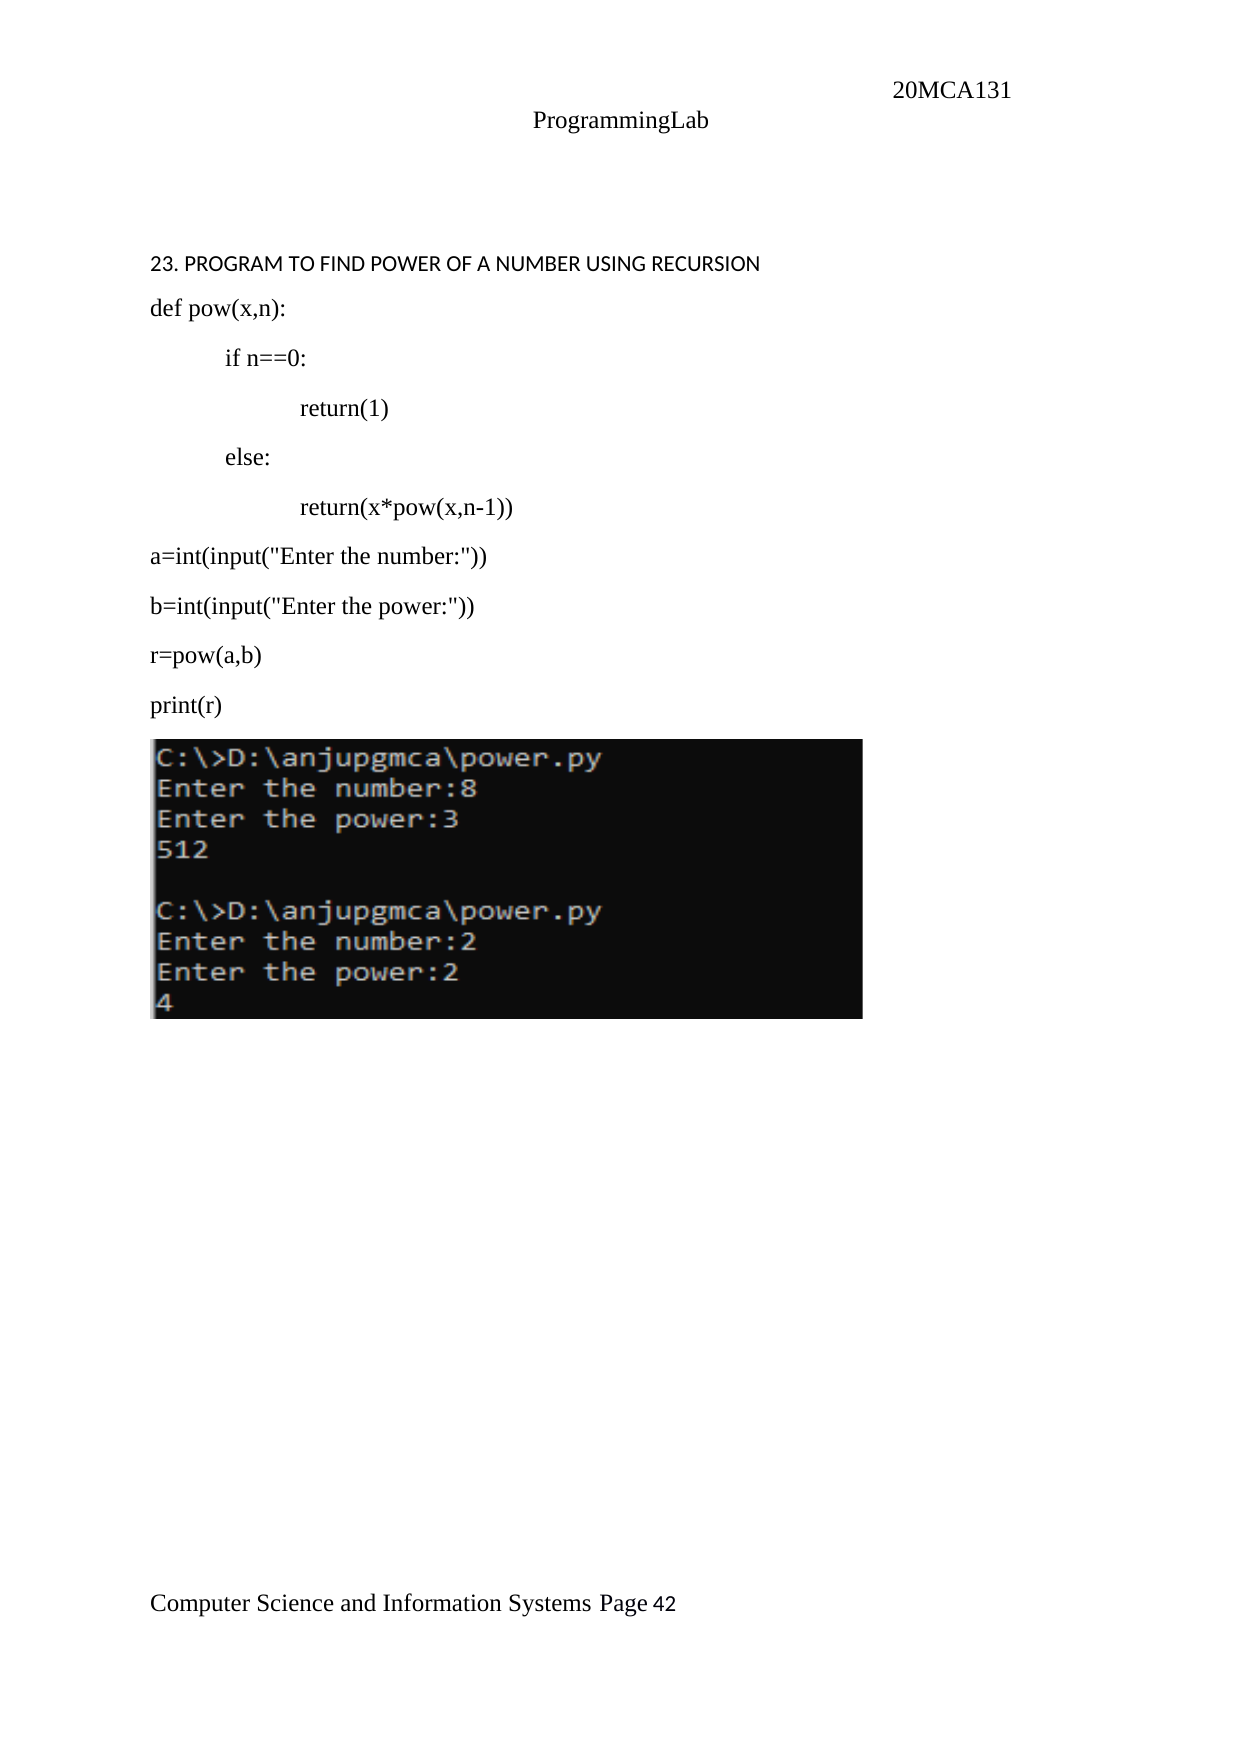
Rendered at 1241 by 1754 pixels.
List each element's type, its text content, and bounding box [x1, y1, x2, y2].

text else: [150, 442, 1092, 471]
text return(1) [150, 393, 1092, 421]
text return(x*pow(x,n-1)) [150, 492, 1092, 521]
text r=pow(a,b) [150, 641, 1092, 669]
text 23. PROGRAM TO FIND POWER OF A NUMBER USING RECURSION [150, 249, 1092, 277]
text if n==0: [150, 343, 1092, 372]
picture [150, 739, 863, 1019]
text a=int(input("Enter the number:")) [150, 541, 1092, 570]
text print(r) [150, 690, 1092, 719]
text b=int(input("Enter the power:")) [150, 591, 1092, 620]
text def pow(x,n): [150, 293, 1092, 322]
